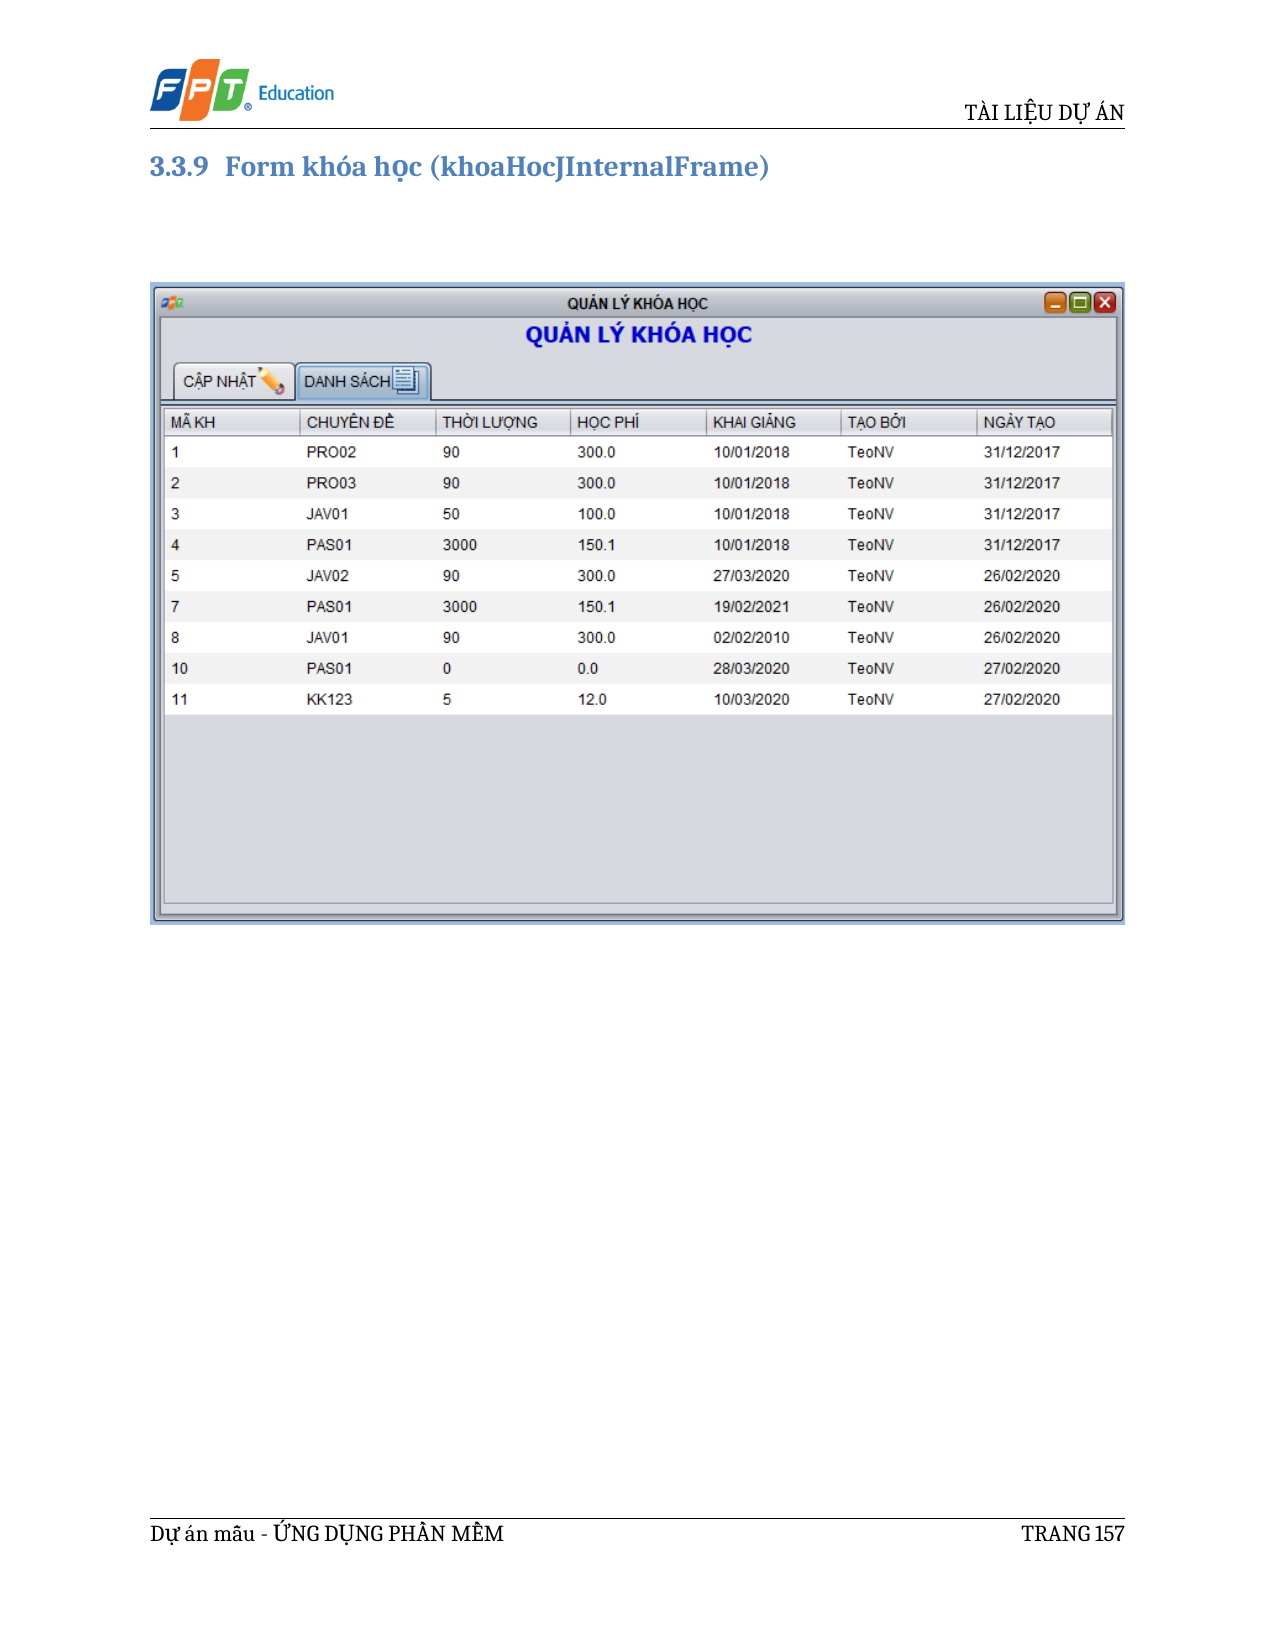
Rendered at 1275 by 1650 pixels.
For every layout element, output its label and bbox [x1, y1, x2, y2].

picture [150, 59, 336, 121]
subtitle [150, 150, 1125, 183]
picture [150, 282, 1125, 925]
